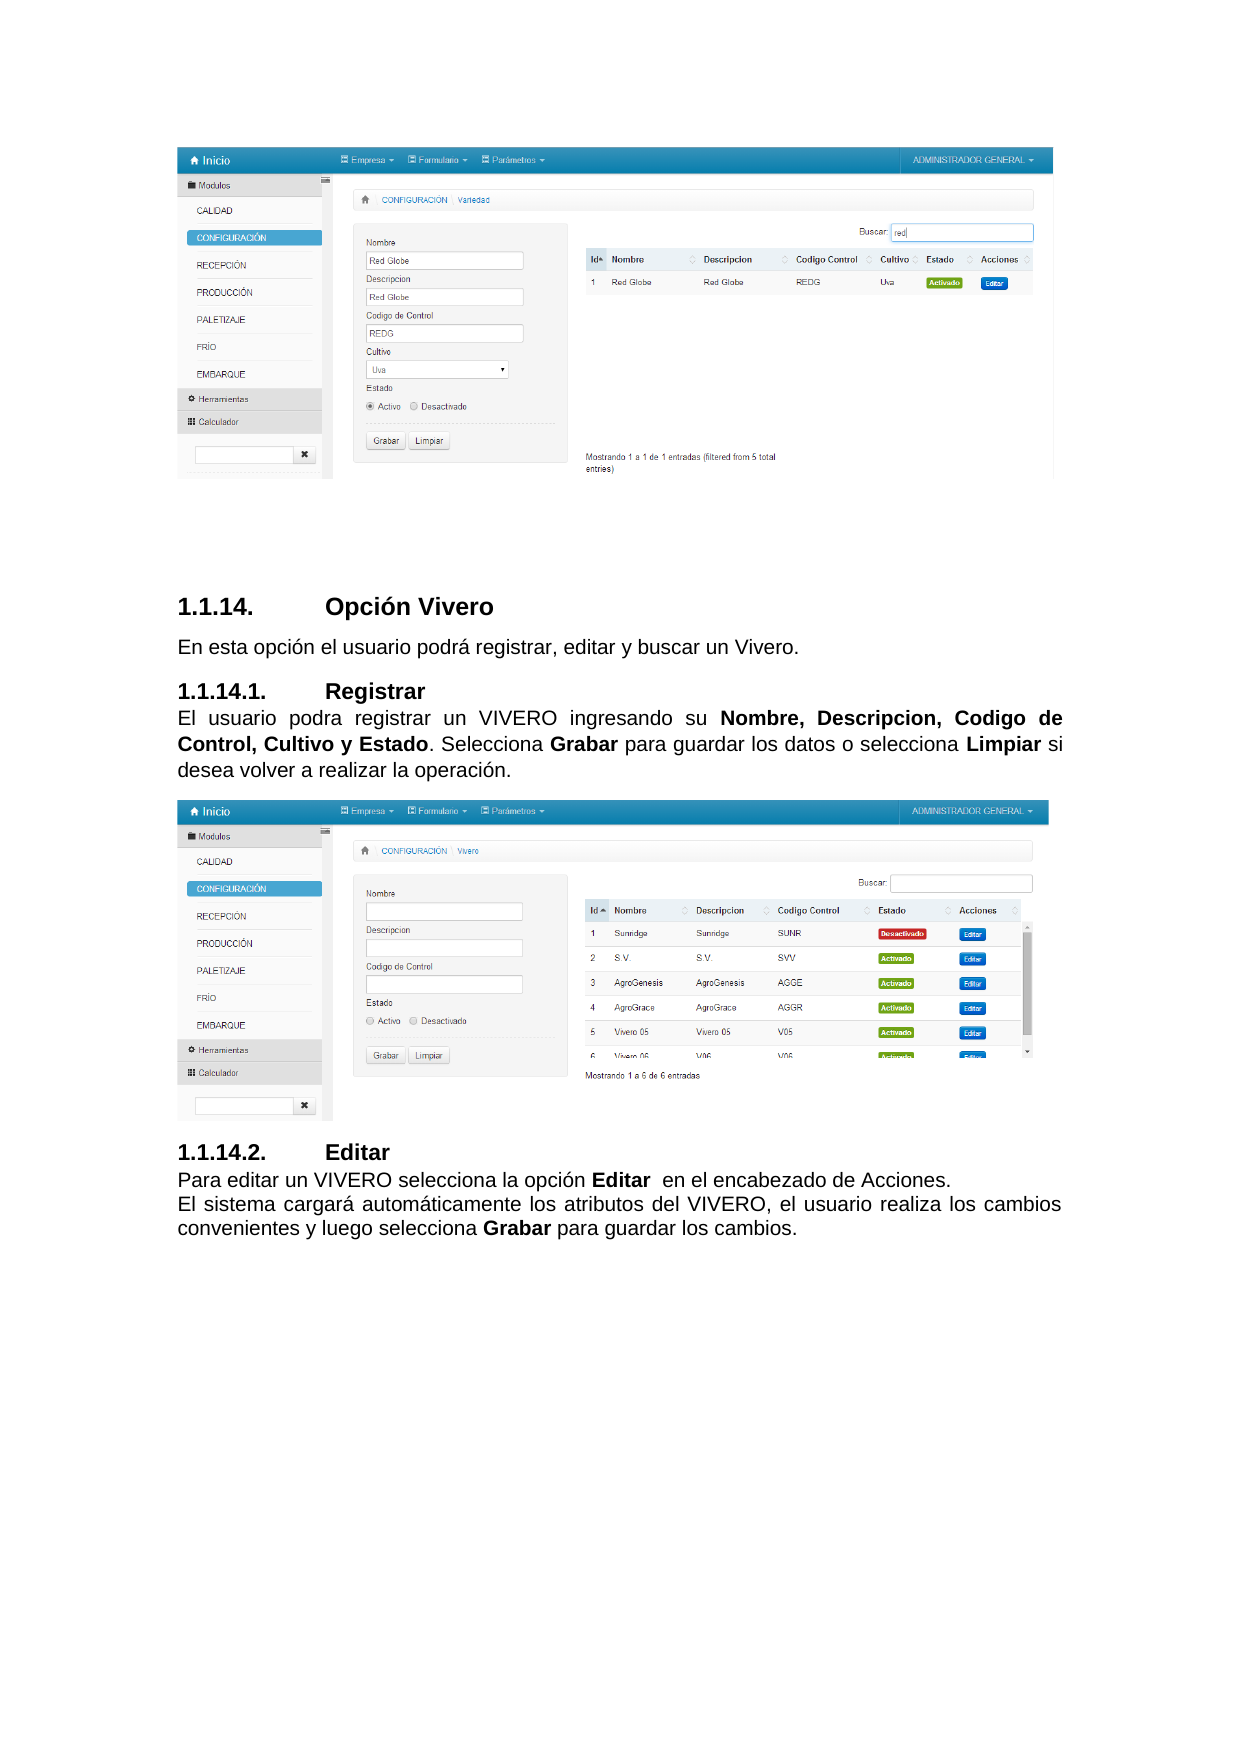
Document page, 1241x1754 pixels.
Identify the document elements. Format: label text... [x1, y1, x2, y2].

picture [177, 147, 1054, 168]
picture [177, 825, 1049, 1121]
text El usuario podra registrar un VIVERO ingresando su Nombre, Descripcion, Codigo de Control, Cultivo y Estado. Selecciona Grabar para guardar los datos o selecciona Limpiar si desea volver a realizar la operación. [177, 706, 1063, 782]
text Para editar un VIVERO selecciona la opción Editar en el encabezado de Acciones. [177, 1168, 1063, 1192]
subtitle Opción Vivero [177, 592, 1063, 621]
picture [177, 800, 1049, 819]
text En esta opción el usuario podrá registrar, editar y buscar un Vivero. [177, 635, 1063, 659]
picture [177, 174, 1054, 479]
subtitle Registrar [177, 678, 1063, 704]
subtitle Editar [177, 1139, 1063, 1166]
text El sistema cargará automáticamente los atributos del VIVERO, el usuario realiza los cambios convenientes y luego selecciona Grabar para guardar los cambios. [177, 1192, 1063, 1240]
